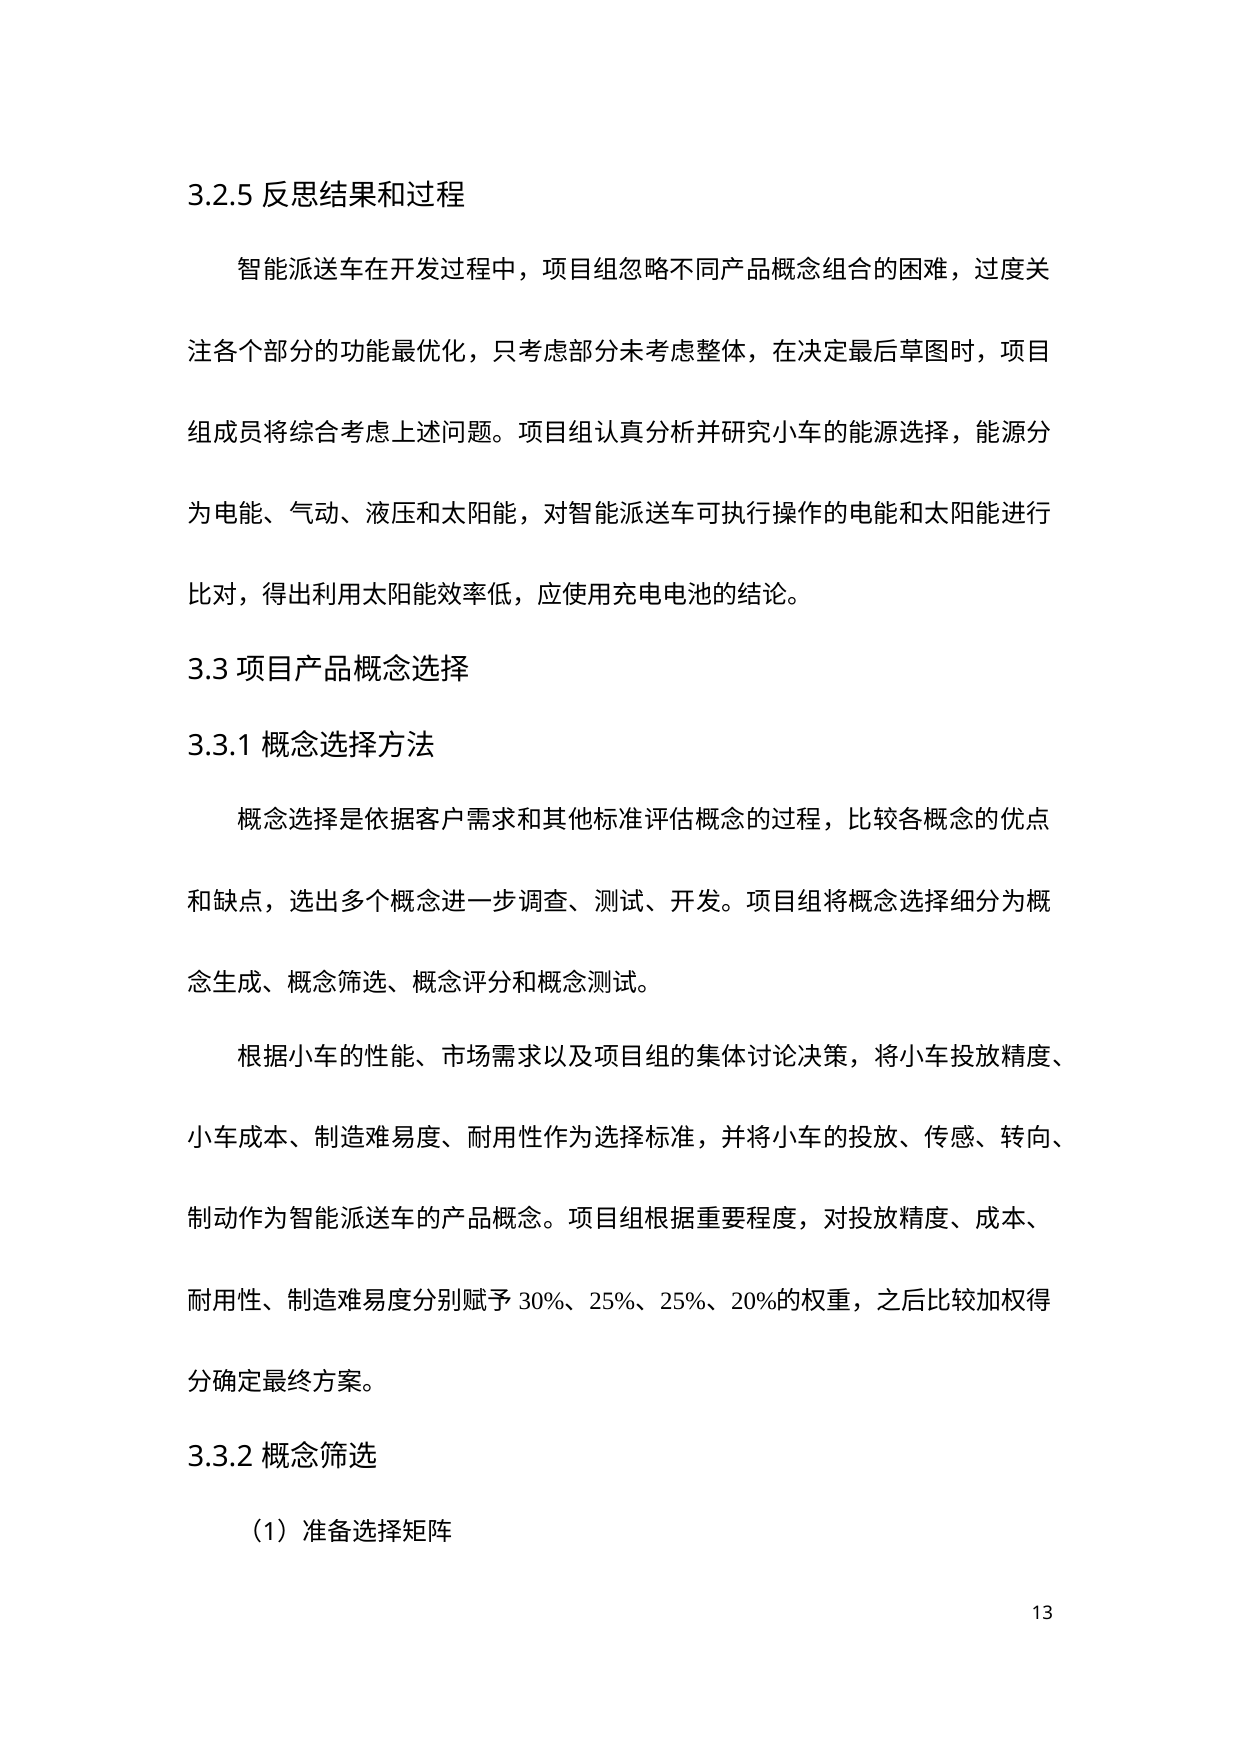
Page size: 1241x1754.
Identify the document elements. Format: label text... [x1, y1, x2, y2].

text 智能派送车在开发过程中，项目组忽略不同产品概念组合的困难，过度关注各个部分的功能最优化，只考虑部分未考虑整体，在决定最后草图时，项目组成员将综合考虑上述问题。项目组认真分析并研究小车的能源选择，能源分为电能、气动、液压和太阳能，对智能派送车可执行操作的电能和太阳能进行比对，得出利用太阳能效率低，应使用充电电池的结论。 [187, 235, 1053, 625]
text 3.2.5 反思结果和过程 [187, 160, 1053, 225]
text 根据小车的性能、市场需求以及项目组的集体讨论决策，将小车投放精度、小车成本、制造难易度、耐用性作为选择标准，并将小车的投放、传感、转向、制动作为智能派送车的产品概念。项目组根据重要程度，对投放精度、成本、耐用性、制造难易度分别赋予30%、25%、25%、20%的权重，之后比较加权得分确定最终方案。 [187, 1022, 1053, 1412]
text 概念选择是依据客户需求和其他标准评估概念的过程，比较各概念的优点和缺点，选出多个概念进一步调查、测试、开发。项目组将概念选择细分为概念生成、概念筛选、概念评分和概念测试。 [187, 785, 1053, 1013]
text 3.3.2 概念筛选 [187, 1421, 1053, 1486]
text （1）准备选择矩阵 [187, 1497, 1053, 1562]
text 3.3.1 概念选择方法 [187, 710, 1053, 775]
text 3.3 项目产品概念选择 [187, 634, 1053, 699]
